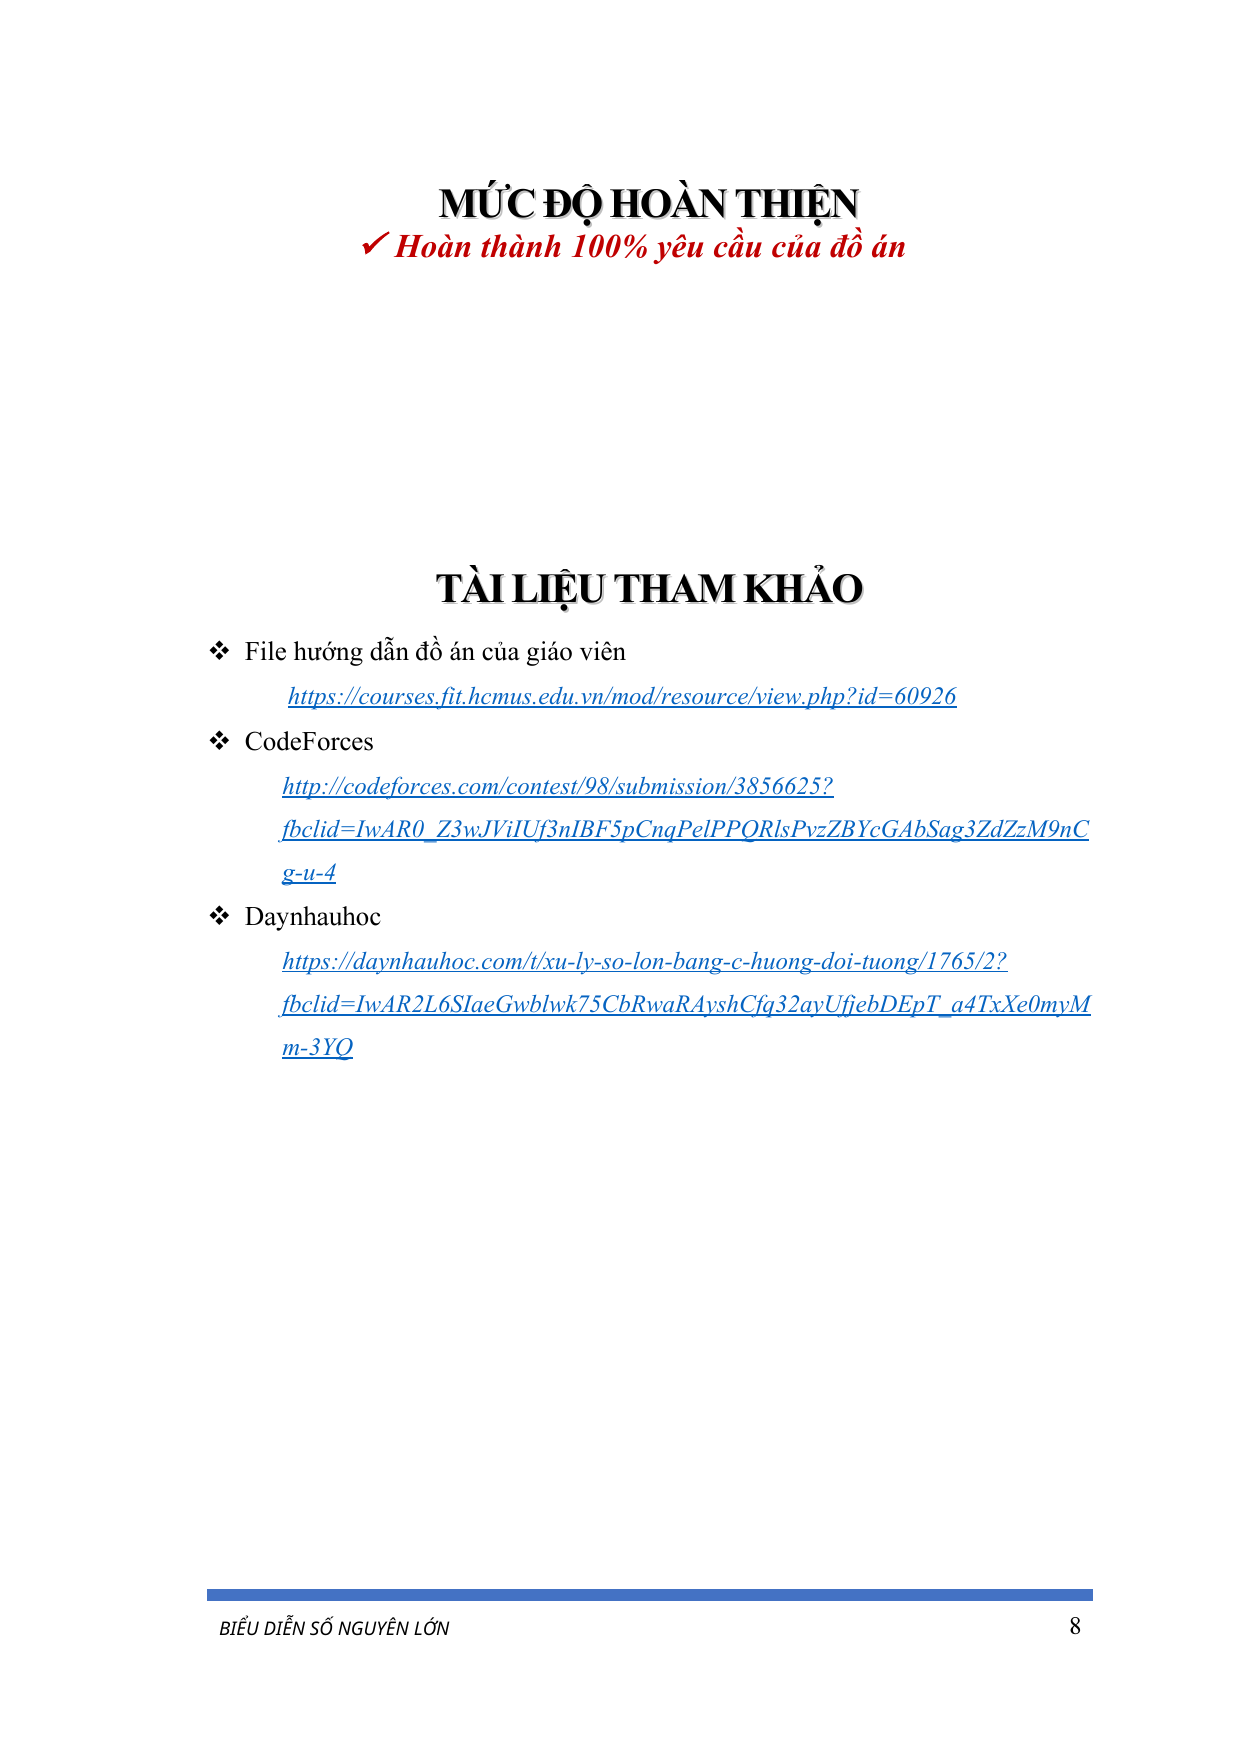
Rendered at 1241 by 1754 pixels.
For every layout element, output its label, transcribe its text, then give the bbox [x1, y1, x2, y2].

list Daynhauhoc [207, 901, 1093, 931]
text https://courses.fit.hcmus.edu.vn/mod/resource/view.php?id=60926 [207, 681, 1093, 710]
list File hướng dẫn đồ án của giáo viên [207, 635, 1093, 666]
text http://codeforces.com/contest/98/submission/3856625?fbclid=IwAR0_Z3wJViIUf3nIBF5pCnqPelPPQRlsPvzZBYcGAbSag3ZdZzM9nCg-u-4 [282, 771, 1093, 886]
subtitle MỨC ĐỘ HOÀN THIỆN [207, 178, 1093, 226]
list Hoàn thành 100% yêu cầu của đồ án [357, 226, 1093, 265]
list CodeForces [207, 724, 1093, 756]
subtitle TÀI LIỆU THAM KHẢO [207, 564, 1093, 612]
text https://daynhauhoc.com/t/xu-ly-so-lon-bang-c-huong-doi-tuong/1765/2?fbclid=IwAR2L6SIaeGwblwk75CbRwaRAyshCfq32ayUfjebDEpT_a4TxXe0myMm-3YQ [282, 946, 1093, 1061]
